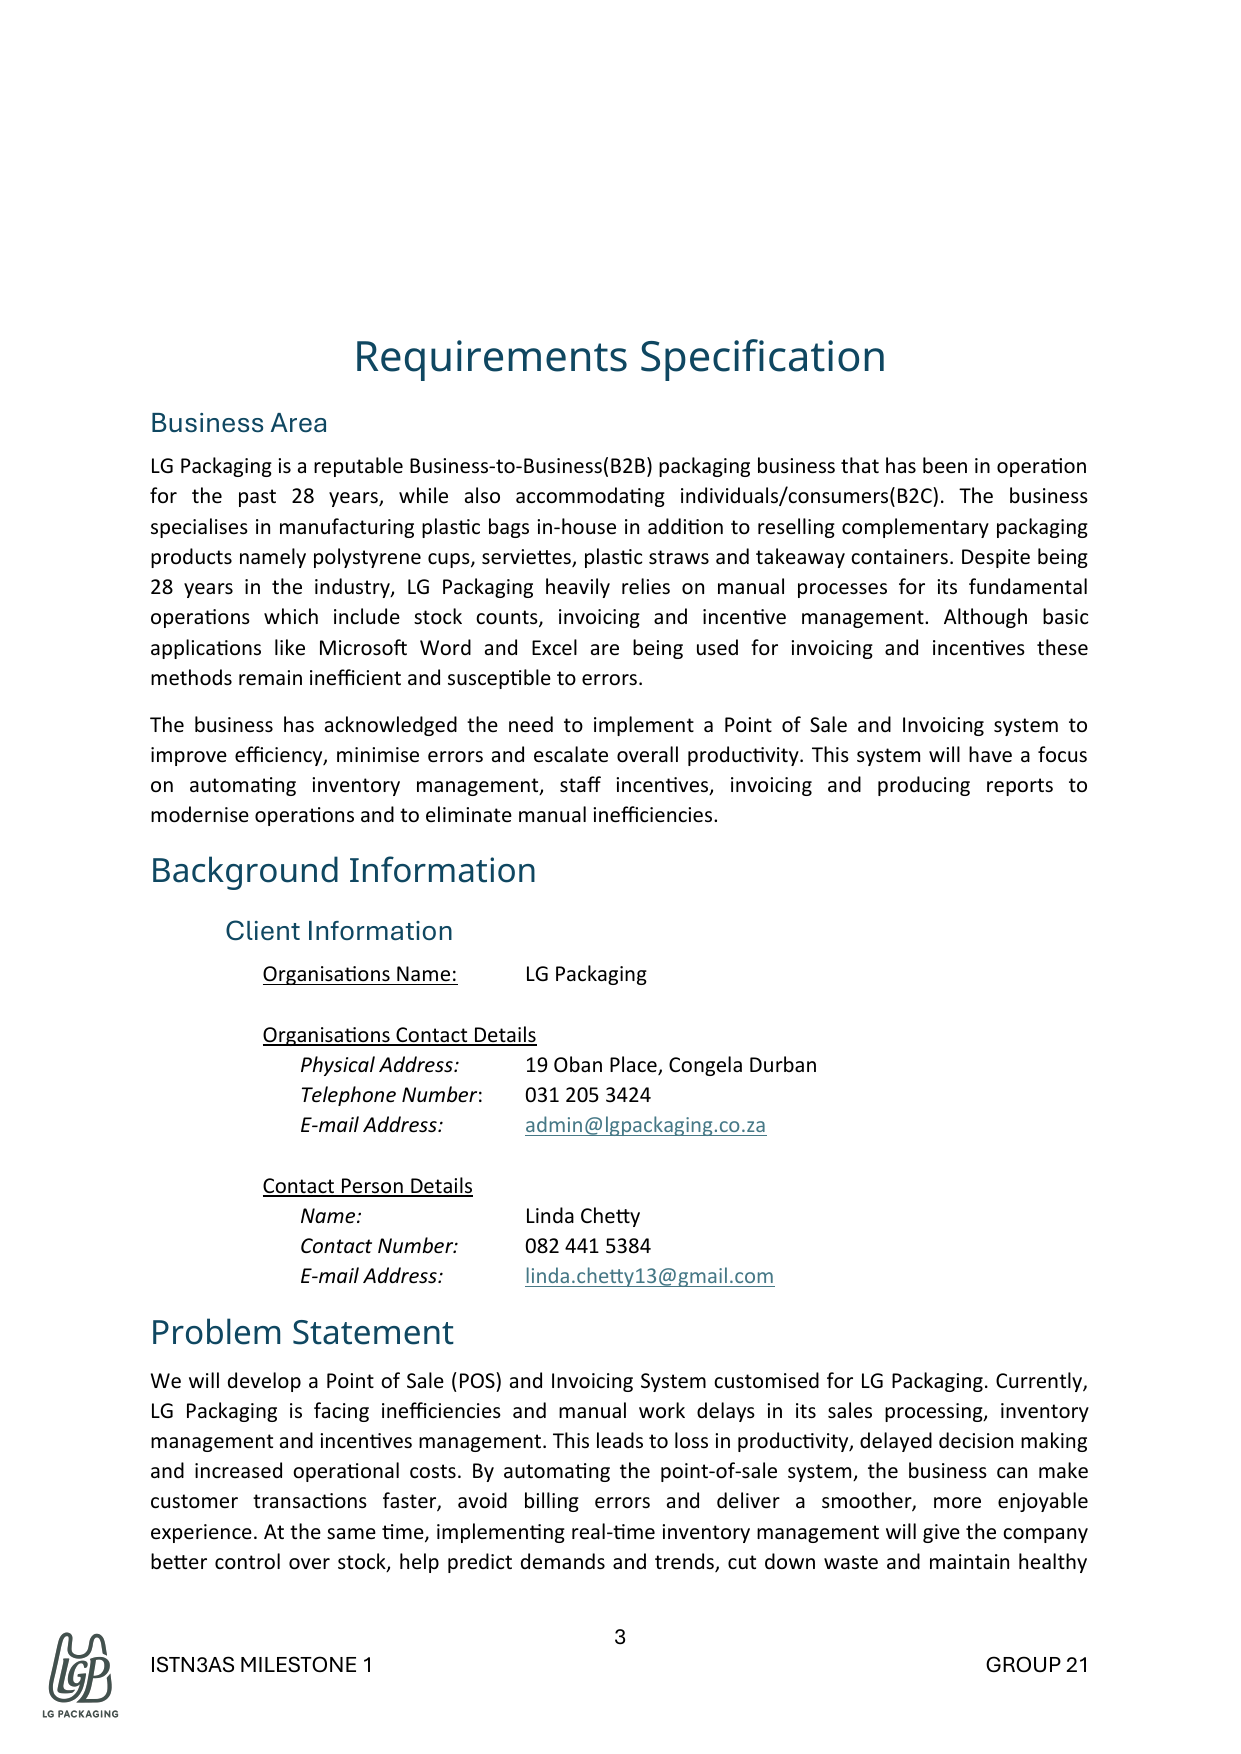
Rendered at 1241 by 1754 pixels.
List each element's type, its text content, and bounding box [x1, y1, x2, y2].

subtitle Background Information [150, 847, 1090, 893]
text Telephone Number: 031 205 3424 [262, 1080, 1090, 1108]
text Organisations Contact Details [262, 1020, 1090, 1048]
subtitle Problem Statement [150, 1308, 1090, 1354]
text The business has acknowledged the need to implement a Point of Sale and Invoicing system to improve efficiency, minimise errors and escalate overall productivity. This system will have a focus on automating inventory management, staff incentives, invoicing and producing reports to modernise operations and to eliminate manual inefficiencies. [150, 710, 1090, 828]
picture [33, 1624, 121, 1722]
text E-mail Address: admin@lgpackaging.co.za [262, 1111, 1090, 1139]
text Name: Linda Chetty [262, 1201, 1090, 1229]
text E-mail Address: linda.chetty13@gmail.com [262, 1262, 1090, 1290]
text Contact Number: 082 441 5384 [262, 1231, 1090, 1259]
subtitle Client Information [150, 913, 1090, 948]
subtitle Business Area [150, 404, 1090, 440]
text LG Packaging is a reputable Business-to-Business(B2B) packaging business that has been in operation for the past 28 years, while also accommodating individuals/consumers(B2C). The business specialises in manufacturing plastic bags in-house in addition to reselling complementary packaging products namely polystyrene cups, serviettes, plastic straws and takeaway containers. Despite being 28 years in the industry, LG Packaging heavily relies on manual processes for its fundamental operations which include stock counts, invoicing and incentive management. Although basic applications like Microsoft Word and Excel are being used for invoicing and incentives these methods remain inefficient and susceptible to errors. [150, 451, 1090, 691]
subtitle Requirements Specification [150, 327, 1090, 383]
text Contact Person Details [262, 1171, 1090, 1199]
text Physical Address: 19 Oban Place, Congela Durban [262, 1050, 1090, 1078]
text Organisations Name: LG Packaging [262, 959, 1090, 988]
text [150, 1366, 1090, 1575]
